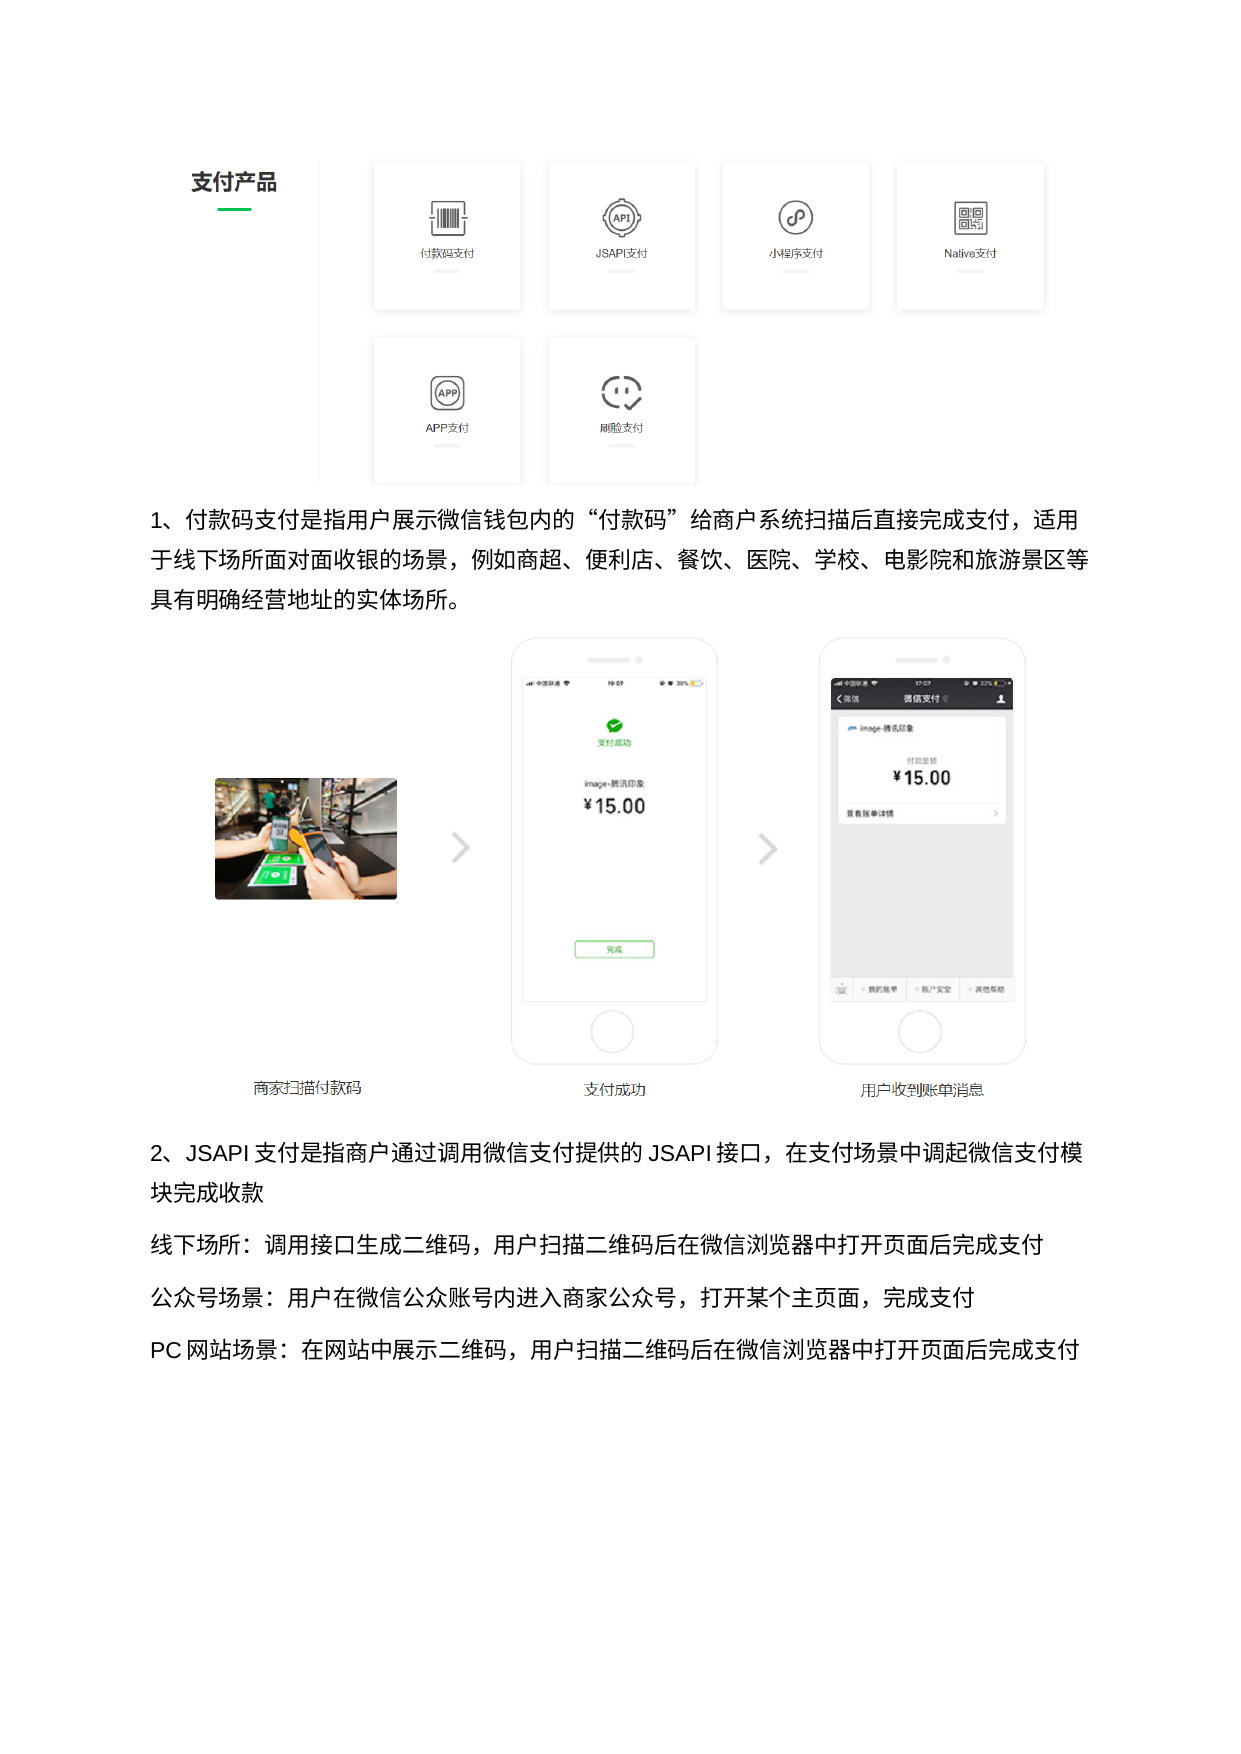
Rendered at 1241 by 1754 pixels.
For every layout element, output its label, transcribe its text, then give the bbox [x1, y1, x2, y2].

picture [188, 634, 1052, 1117]
picture [188, 150, 1052, 485]
text PC网站场景：在网站中展示二维码，用户扫描二维码后在微信浏览器中打开页面后完成支付 [150, 1332, 1090, 1365]
text 2、JSAPI支付是指商户通过调用微信支付提供的JSAPI接口，在支付场景中调起微信支付模块完成收款 [150, 1135, 1090, 1208]
text 公众号场景：用户在微信公众账号内进入商家公众号，打开某个主页面，完成支付 [150, 1279, 1090, 1313]
text 线下场所：调用接口生成二维码，用户扫描二维码后在微信浏览器中打开页面后完成支付 [150, 1227, 1090, 1260]
text 1、付款码支付是指用户展示微信钱包内的“付款码”给商户系统扫描后直接完成支付，适用于线下场所面对面收银的场景，例如商超、便利店、餐饮、医院、学校、电影院和旅游景区等具有明确经营地址的实体场所。 [150, 502, 1090, 615]
